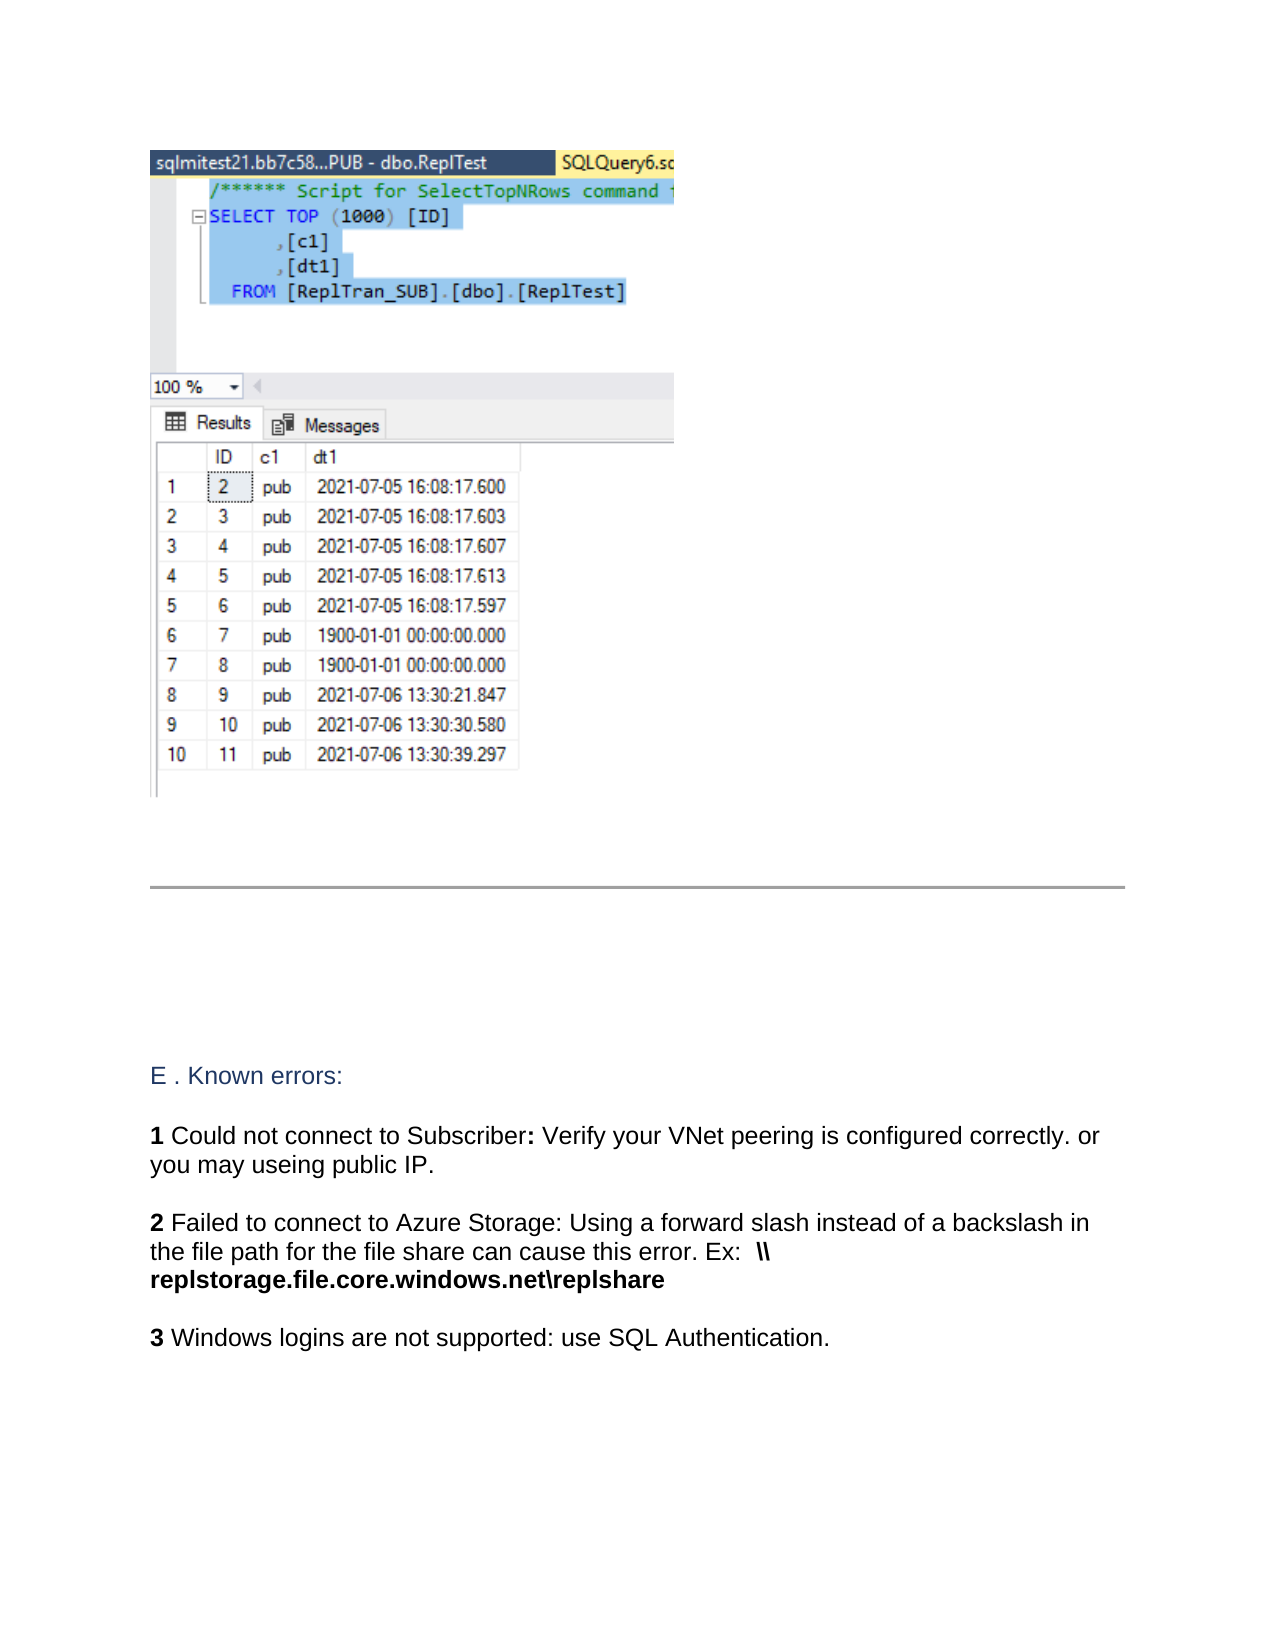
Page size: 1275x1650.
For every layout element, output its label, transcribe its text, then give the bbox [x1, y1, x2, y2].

subtitle E . Known errors: [150, 1061, 1125, 1090]
text 2 Failed to connect to Azure Storage: Using a forward slash instead of a backslash in the file path for the file share can cause this error. Ex: \\replstorage.file.core.windows.net\replshare [150, 1208, 1125, 1294]
text 3 Windows logins are not supported: use SQL Authentication. [150, 1323, 1125, 1352]
picture [150, 150, 674, 799]
text 1 Could not connect to Subscriber: Verify your VNet peering is configured correctly. or you may useing public IP. [150, 1121, 1125, 1179]
